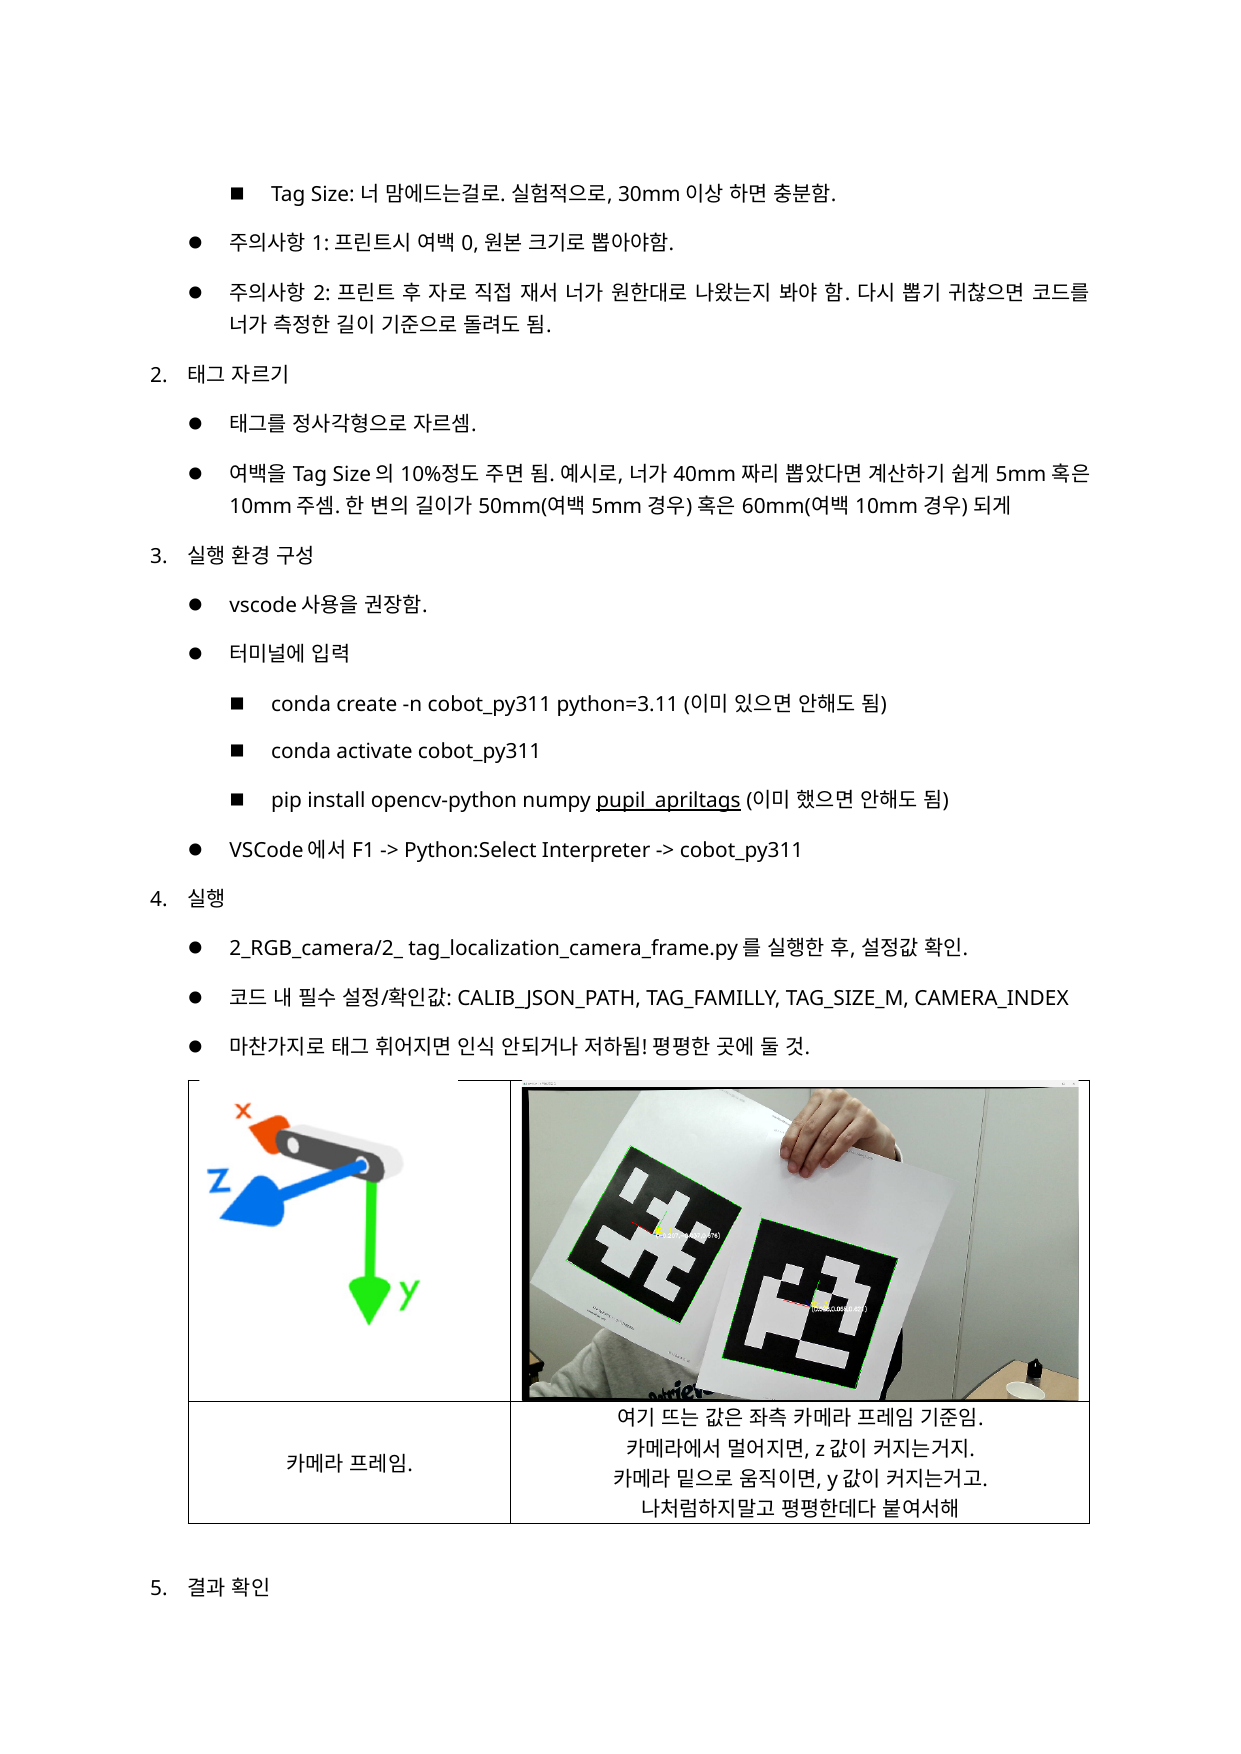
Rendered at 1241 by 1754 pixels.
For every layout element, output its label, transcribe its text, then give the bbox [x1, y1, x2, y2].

list 실행 [150, 882, 1090, 913]
list Tag Size: 너 맘에드는걸로. 실험적으로, 30mm이상 하면 충분함. [229, 177, 1090, 207]
list 결과 확인 [150, 1571, 1090, 1601]
list 주의사항 1: 프린트시 여백 0, 원본 크기로 뽑아야함. [187, 227, 1090, 257]
list conda create -n cobot_py311 python=3.11 (이미 있으면 안해도 됨) [229, 687, 1090, 717]
table_header [189, 1081, 510, 1401]
table_header [1079, 1081, 1089, 1401]
list 마찬가지로 태그 휘어지면 인식 안되거나 저하됨! 평평한 곳에 둘 것. [187, 1030, 1090, 1061]
table_cell 카메라 프레임. [189, 1402, 510, 1523]
list 터미널에 입력 [187, 638, 1090, 668]
list 주의사항 2: 프린트 후 자로 직접 재서 너가 원한대로 나왔는지 봐야 함. 다시 뽑기 귀찮으면 코드를 너가 측정한 길이 기준으로 돌려도 됨. [187, 276, 1090, 339]
list conda activate cobot_py311 [229, 736, 1090, 765]
list 코드 내 필수 설정/확인값: CALIB_JSON_PATH, TAG_FAMILLY, TAG_SIZE_M, CAMERA_INDEX [187, 981, 1090, 1011]
table_cell 여기 뜨는 값은 좌측 카메라 프레임 기준임. 카메라에서 멀어지면, z값이 커지는거지. 카메라 밑으로 움직이면, y값이 커지는거고. 나처럼하지말고 평평한데다 붙여서해 [511, 1402, 1089, 1523]
list 실행 환경 구성 [150, 539, 1090, 569]
list 여백을 Tag Size의 10%정도 주면 됨. 예시로, 너가 40mm 짜리 뽑았다면 계산하기 쉽게 5mm 혹은 10mm주셈. 한 변의 길이가 50mm(여백 5mm 경우) 혹은 60mm(여백 10mm 경우) 되게 [187, 457, 1090, 520]
list VSCode에서 F1 -> Python:Select Interpreter -> cobot_py311 [187, 833, 1090, 863]
table_header [511, 1081, 521, 1401]
picture [199, 1080, 458, 1342]
list 태그 자르기 [150, 358, 1090, 388]
list pip install opencv-python numpy pupil_apriltags (이미 했으면 안해도 됨) [229, 783, 1090, 814]
picture [521, 1080, 1079, 1401]
list 태그를 정사각형으로 자르셈. [187, 407, 1090, 438]
list vscode사용을 권장함. [187, 588, 1090, 618]
list 2_RGB_camera/2_ tag_localization_camera_frame.py를 실행한 후, 설정값 확인. [187, 932, 1090, 962]
